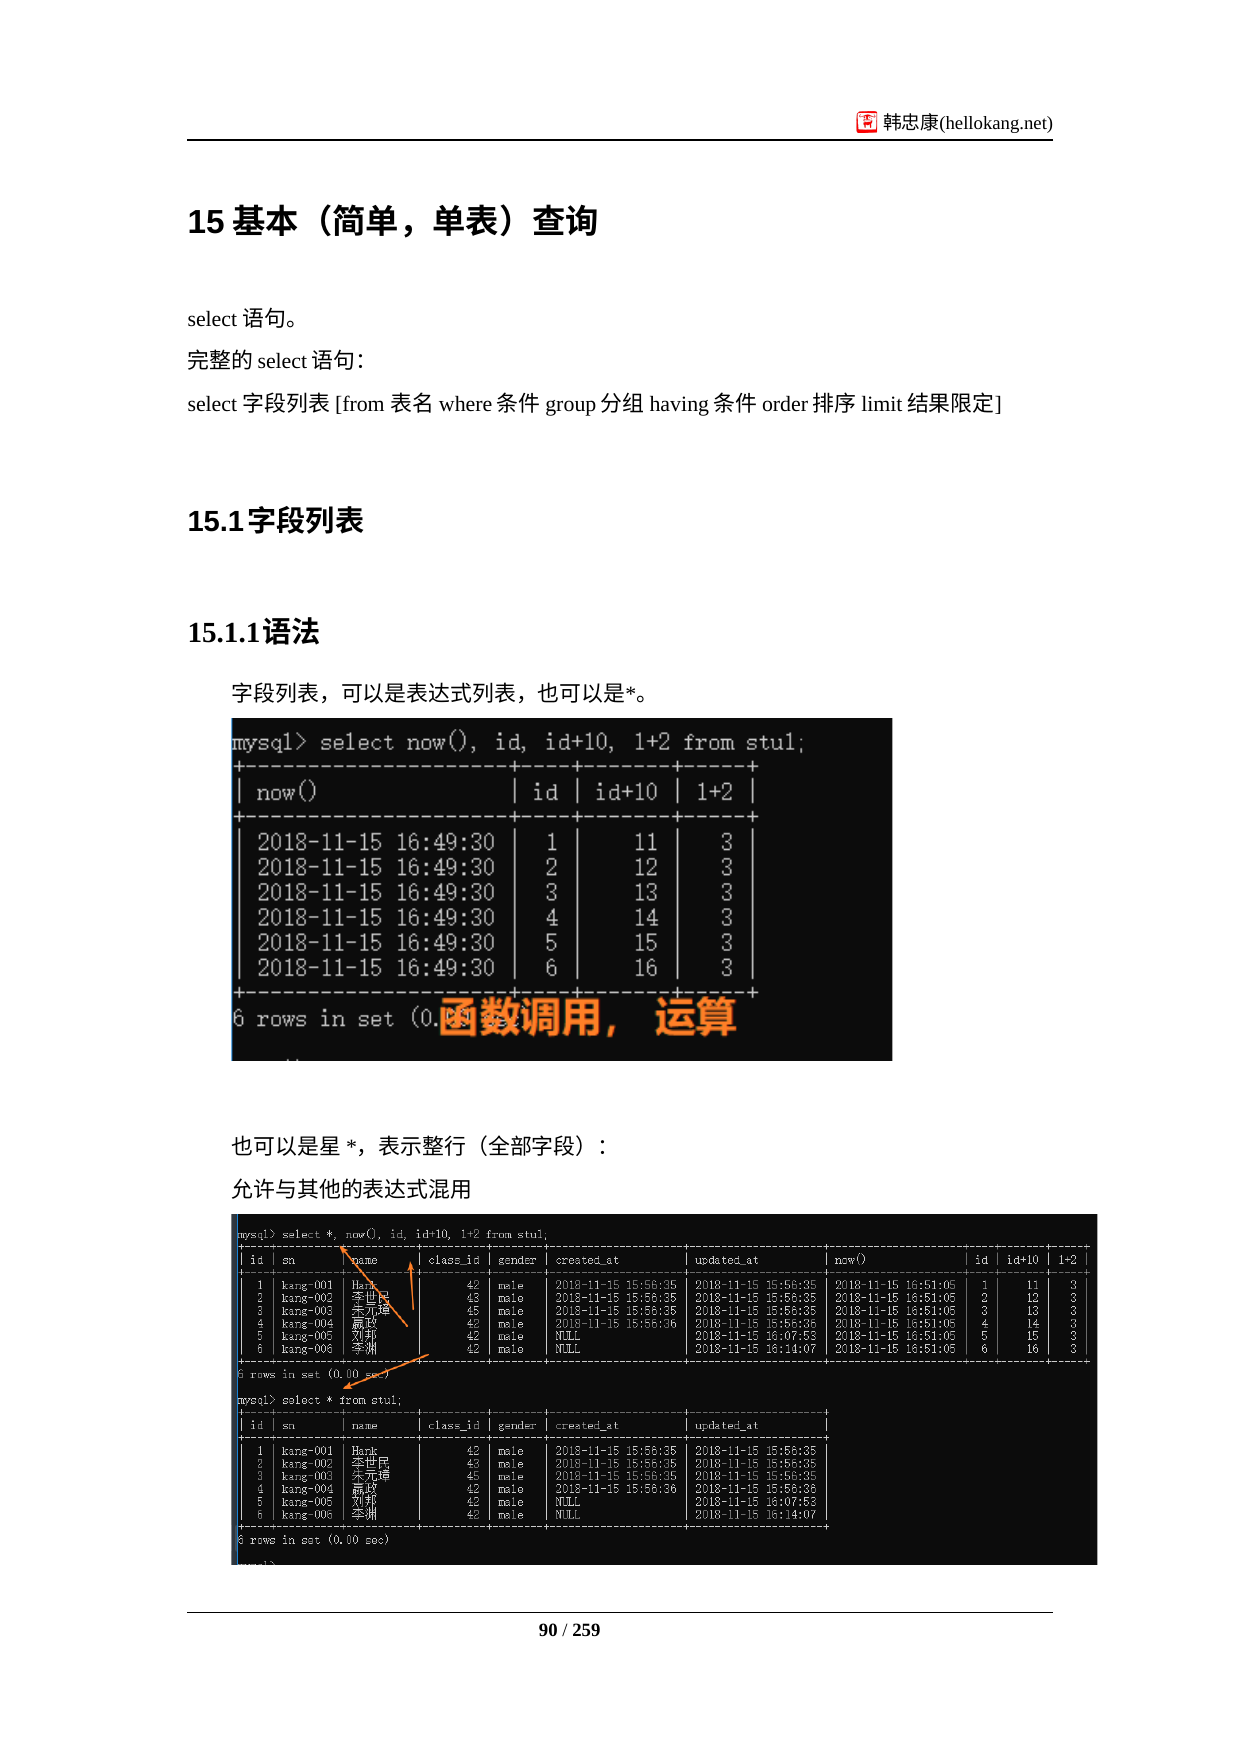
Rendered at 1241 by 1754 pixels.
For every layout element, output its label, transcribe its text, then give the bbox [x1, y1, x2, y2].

picture [856, 111, 878, 133]
text 也可以是星 *，表示整行（全部字段）： [187, 1129, 1053, 1161]
subtitle 字段列表 [187, 486, 1053, 551]
text select 语句。 [187, 300, 1053, 333]
text 字段列表，可以是表达式列表，也可以是*。 [187, 675, 1053, 708]
text select 字段列表 [from 表名 where条件 group分组 having条件 order排序 limit结果限定] [187, 386, 1053, 418]
text 完整的select语句： [187, 343, 1053, 376]
text 允许与其他的表达式混用 [187, 1172, 1053, 1204]
subtitle 语法 [187, 598, 1053, 663]
picture [231, 1214, 1098, 1565]
picture [231, 718, 893, 1061]
subtitle 基本（简单，单表）查询 [187, 186, 1053, 251]
